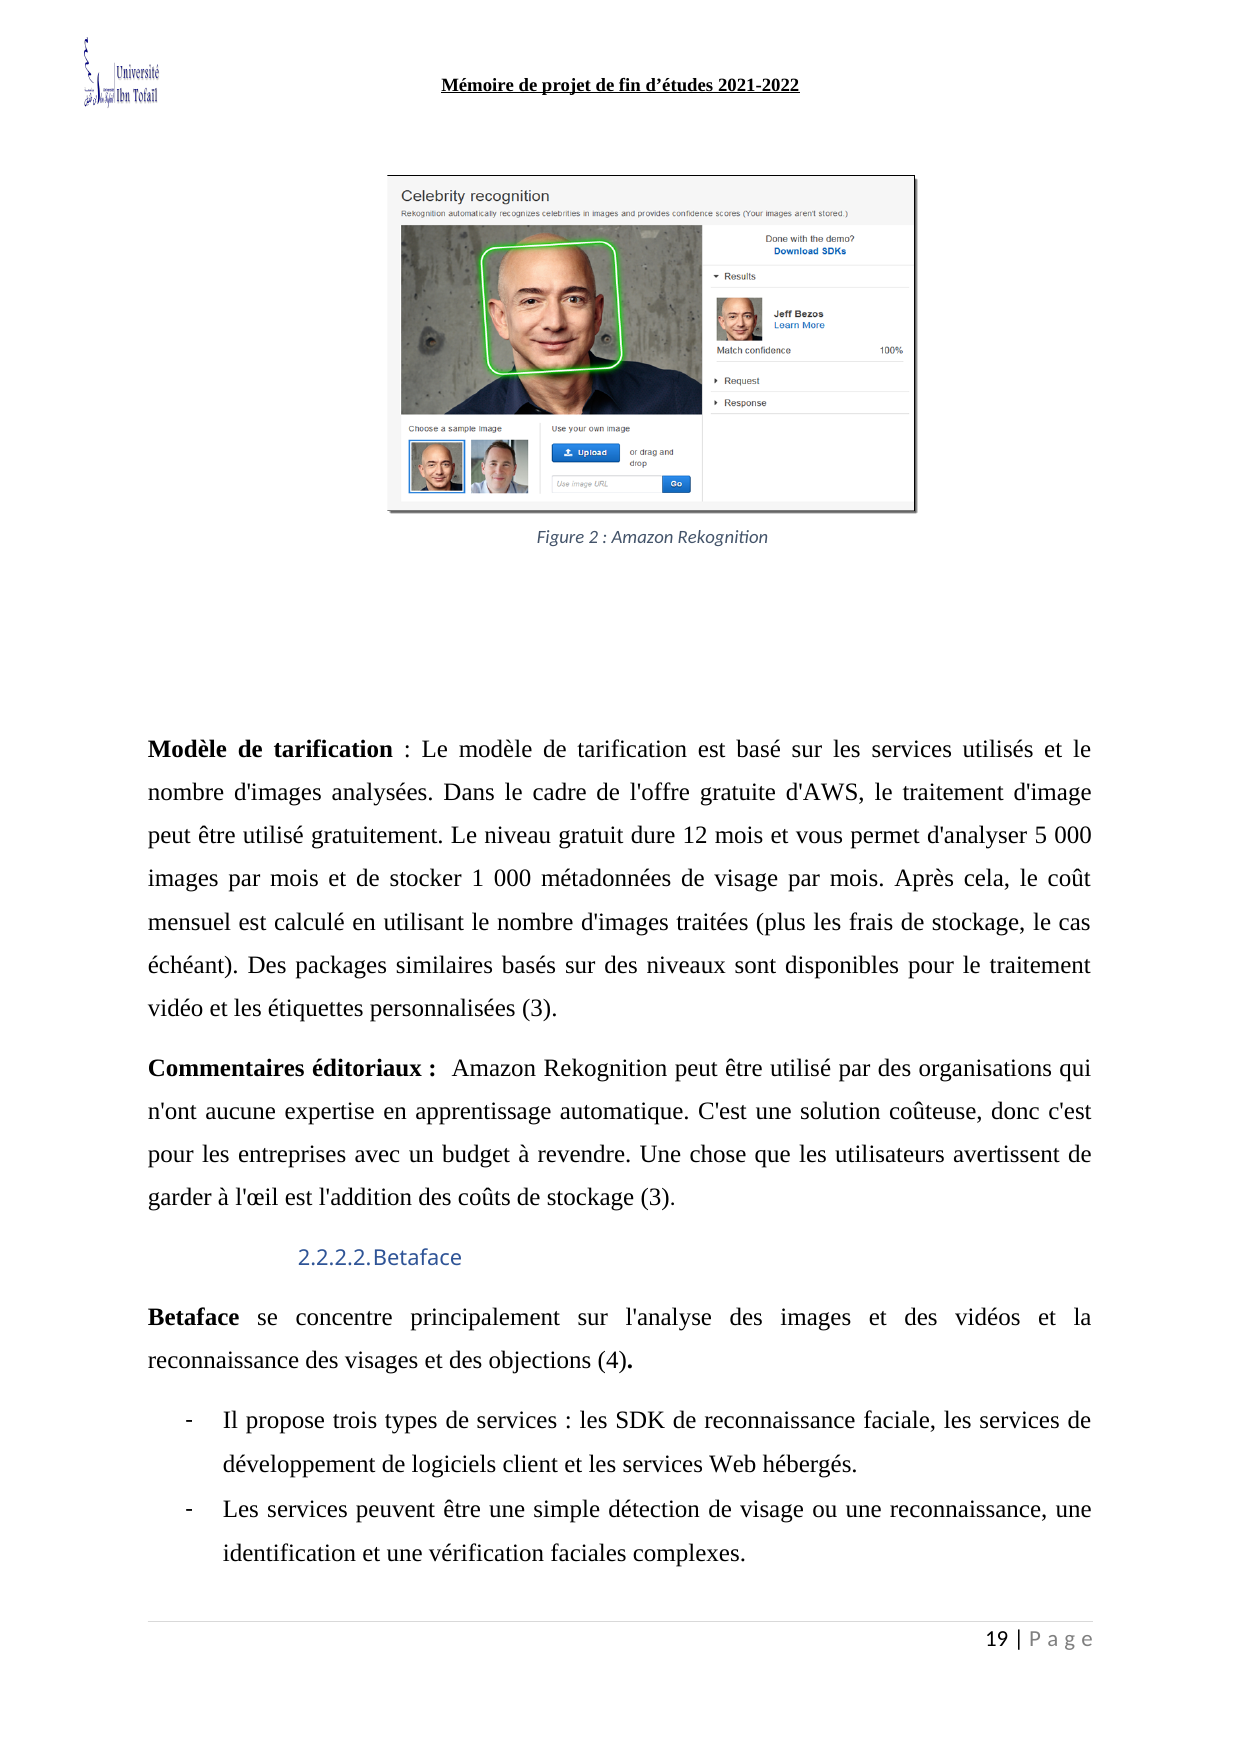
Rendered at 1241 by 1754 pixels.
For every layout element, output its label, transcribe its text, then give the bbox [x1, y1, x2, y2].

text Modèle de tarification : Le modèle de tarification est basé sur les services utilisés et le nombre d'images analysées. Dans le cadre de l'offre gratuite d'AWS, le traitement d'image peut être utilisé gratuitement. Le niveau gratuit dure 12 mois et vous permet d'analyser 5 000 images par mois et de stocker 1 000 métadonnées de visage par mois. Après cela, le coût mensuel est calculé en utilisant le nombre d'images traitées (plus les frais de stockage, le cas échéant). Des packages similaires basés sur des niveaux sont disponibles pour le traitement vidéo et les étiquettes personnalisées . [148, 734, 1093, 1022]
subtitle Betaface [298, 1242, 1093, 1272]
picture [386, 175, 917, 513]
list Il propose trois types de services : les SDK de reconnaissance faciale, les services de développement de logiciels client et les services Web hébergés. [185, 1405, 1093, 1478]
text Commentaires éditoriaux : Amazon Rekognition peut être utilisé par des organisations qui n'ont aucune expertise en apprentissage automatique. C'est une solution coûteuse, donc c'est pour les entreprises avec un budget à revendre. Une chose que les utilisateurs avertissent de garder à l'œil est l'addition des coûts de stockage . [148, 1053, 1093, 1211]
text Betaface se concentre principalement sur l'analyse des images et des vidéos et la reconnaissance des visages et des objections . [148, 1302, 1093, 1374]
list Les services peuvent être une simple détection de visage ou une reconnaissance, une identification et une vérification faciales complexes. [185, 1493, 1093, 1566]
picture [83, 35, 165, 111]
